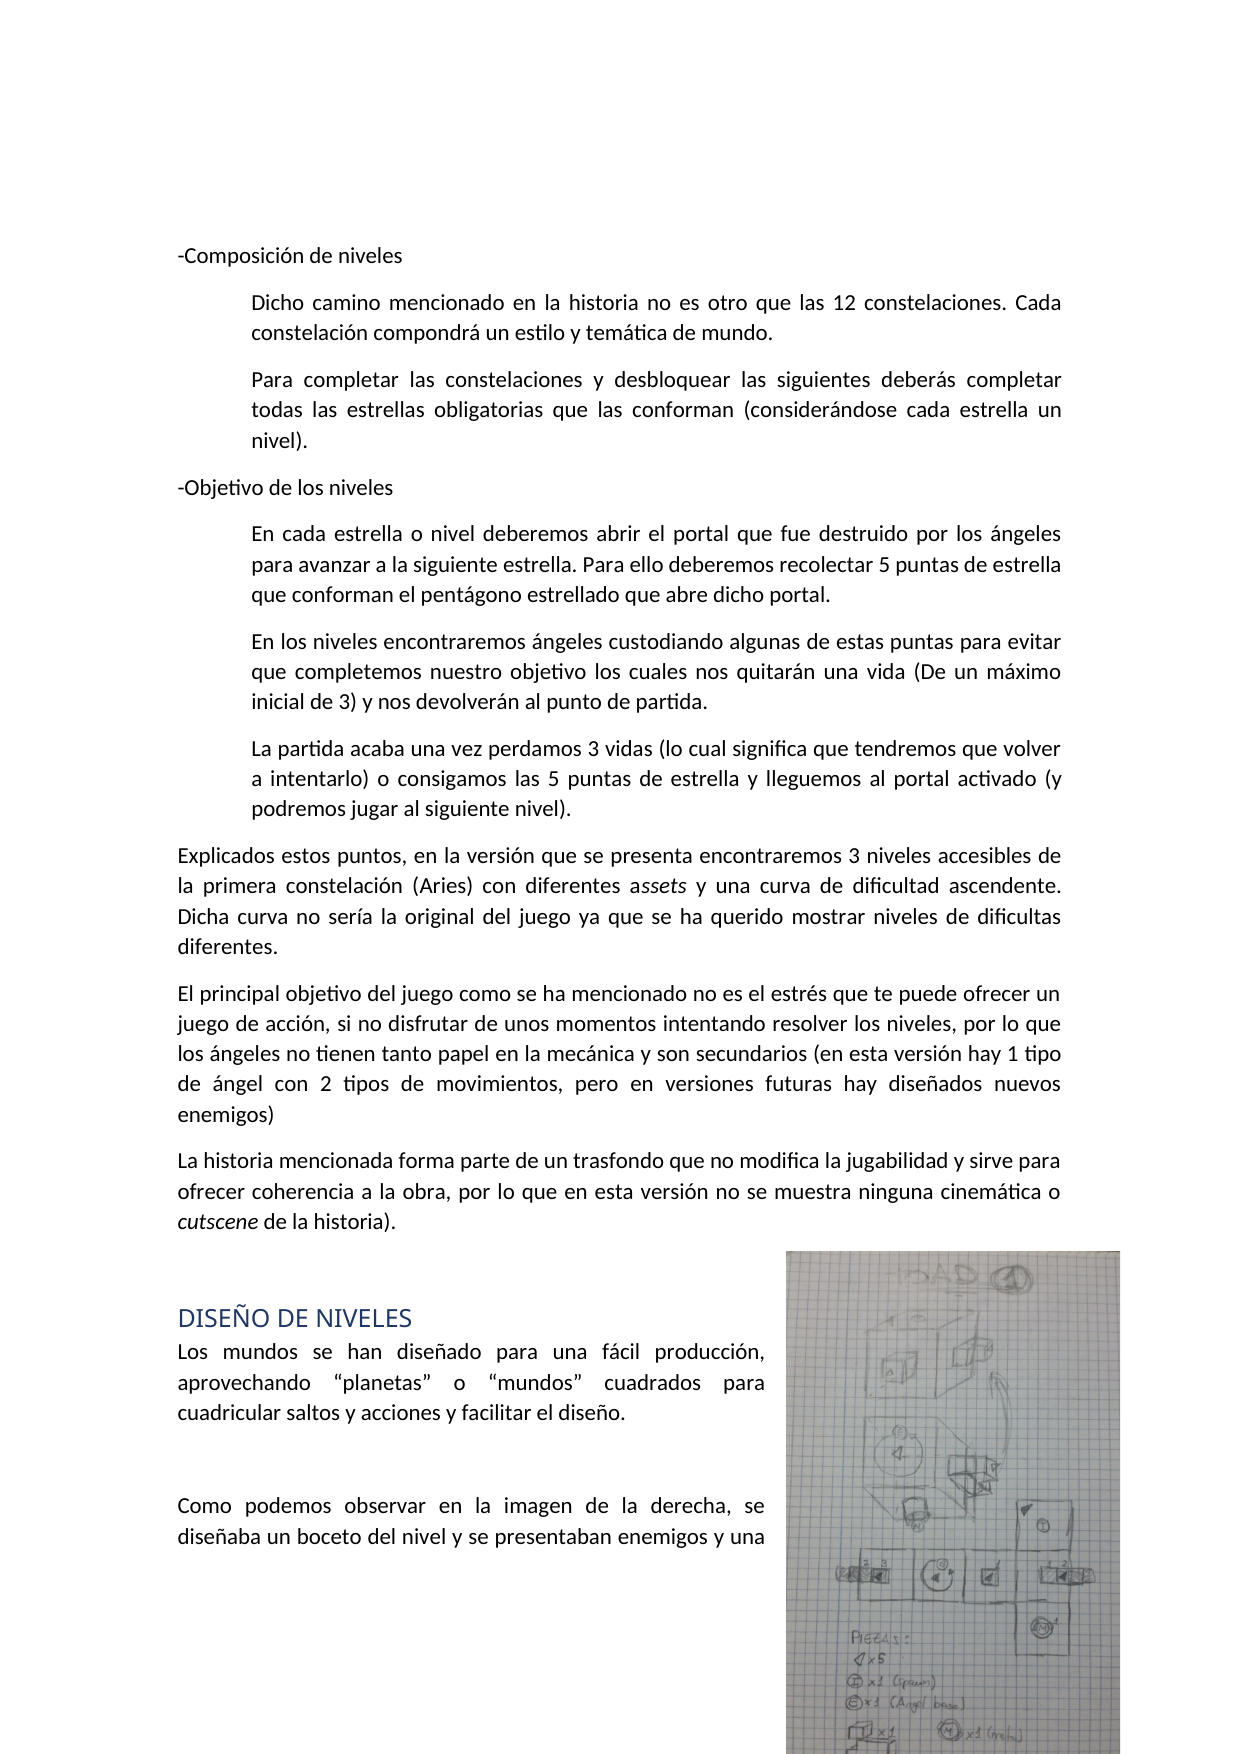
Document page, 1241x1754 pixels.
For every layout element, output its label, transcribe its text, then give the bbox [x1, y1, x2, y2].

text Para completar las constelaciones y desbloquear las siguientes deberás completar todas las estrellas obligatorias que las conforman (considerándose cada estrella un nivel). [251, 365, 1063, 454]
subtitle DISEÑO DE NIVELES [177, 1301, 786, 1335]
text El principal objetivo del juego como se ha mencionado no es el estrés que te puede ofrecer un juego de acción, si no disfrutar de unos momentos intentando resolver los niveles, por lo que los ángeles no tienen tanto papel en la mecánica y son secundarios (en esta versión hay 1 tipo de ángel con 2 tipos de movimientos, pero en versiones futuras hay diseñados nuevos enemigos) [177, 979, 1063, 1128]
text En los niveles encontraremos ángeles custodiando algunas de estas puntas para evitar que completemos nuestro objetivo los cuales nos quitarán una vida (De un máximo inicial de 3) y nos devolverán al punto de partida. [251, 627, 1063, 715]
text La partida acaba una vez perdamos 3 vidas (lo cual significa que tendremos que volver a intentarlo) o consigamos las 5 puntas de estrella y lleguemos al portal activado (y podremos jugar al siguiente nivel). [251, 734, 1063, 822]
text Explicados estos puntos, en la versión que se presenta encontraremos 3 niveles accesibles de la primera constelación (Aries) con diferentes assets y una curva de dificultad ascendente. Dicha curva no sería la original del juego ya que se ha querido mostrar niveles de dificultas diferentes. [177, 841, 1063, 960]
text -Objetivo de los niveles [177, 473, 1063, 501]
text Los mundos se han diseñado para una fácil producción, aprovechando “planetas” o “mundos” cuadrados para cuadricular saltos y acciones y facilitar el diseño. [177, 1337, 786, 1426]
picture [786, 1251, 1121, 1754]
text Dicho camino mencionado en la historia no es otro que las 12 constelaciones. Cada constelación compondrá un estilo y temática de mundo. [251, 288, 1063, 346]
text La historia mencionada forma parte de un trasfondo que no modifica la jugabilidad y sirve para ofrecer coherencia a la obra, por lo que en esta versión no se muestra ninguna cinemática o cutscene de la historia). [177, 1147, 1063, 1235]
text -Composición de niveles [177, 241, 1063, 269]
text En cada estrella o nivel deberemos abrir el portal que fue destruido por los ángeles para avanzar a la siguiente estrella. Para ello deberemos recolectar 5 puntas de estrella que conforman el pentágono estrellado que abre dicho portal. [251, 519, 1063, 608]
